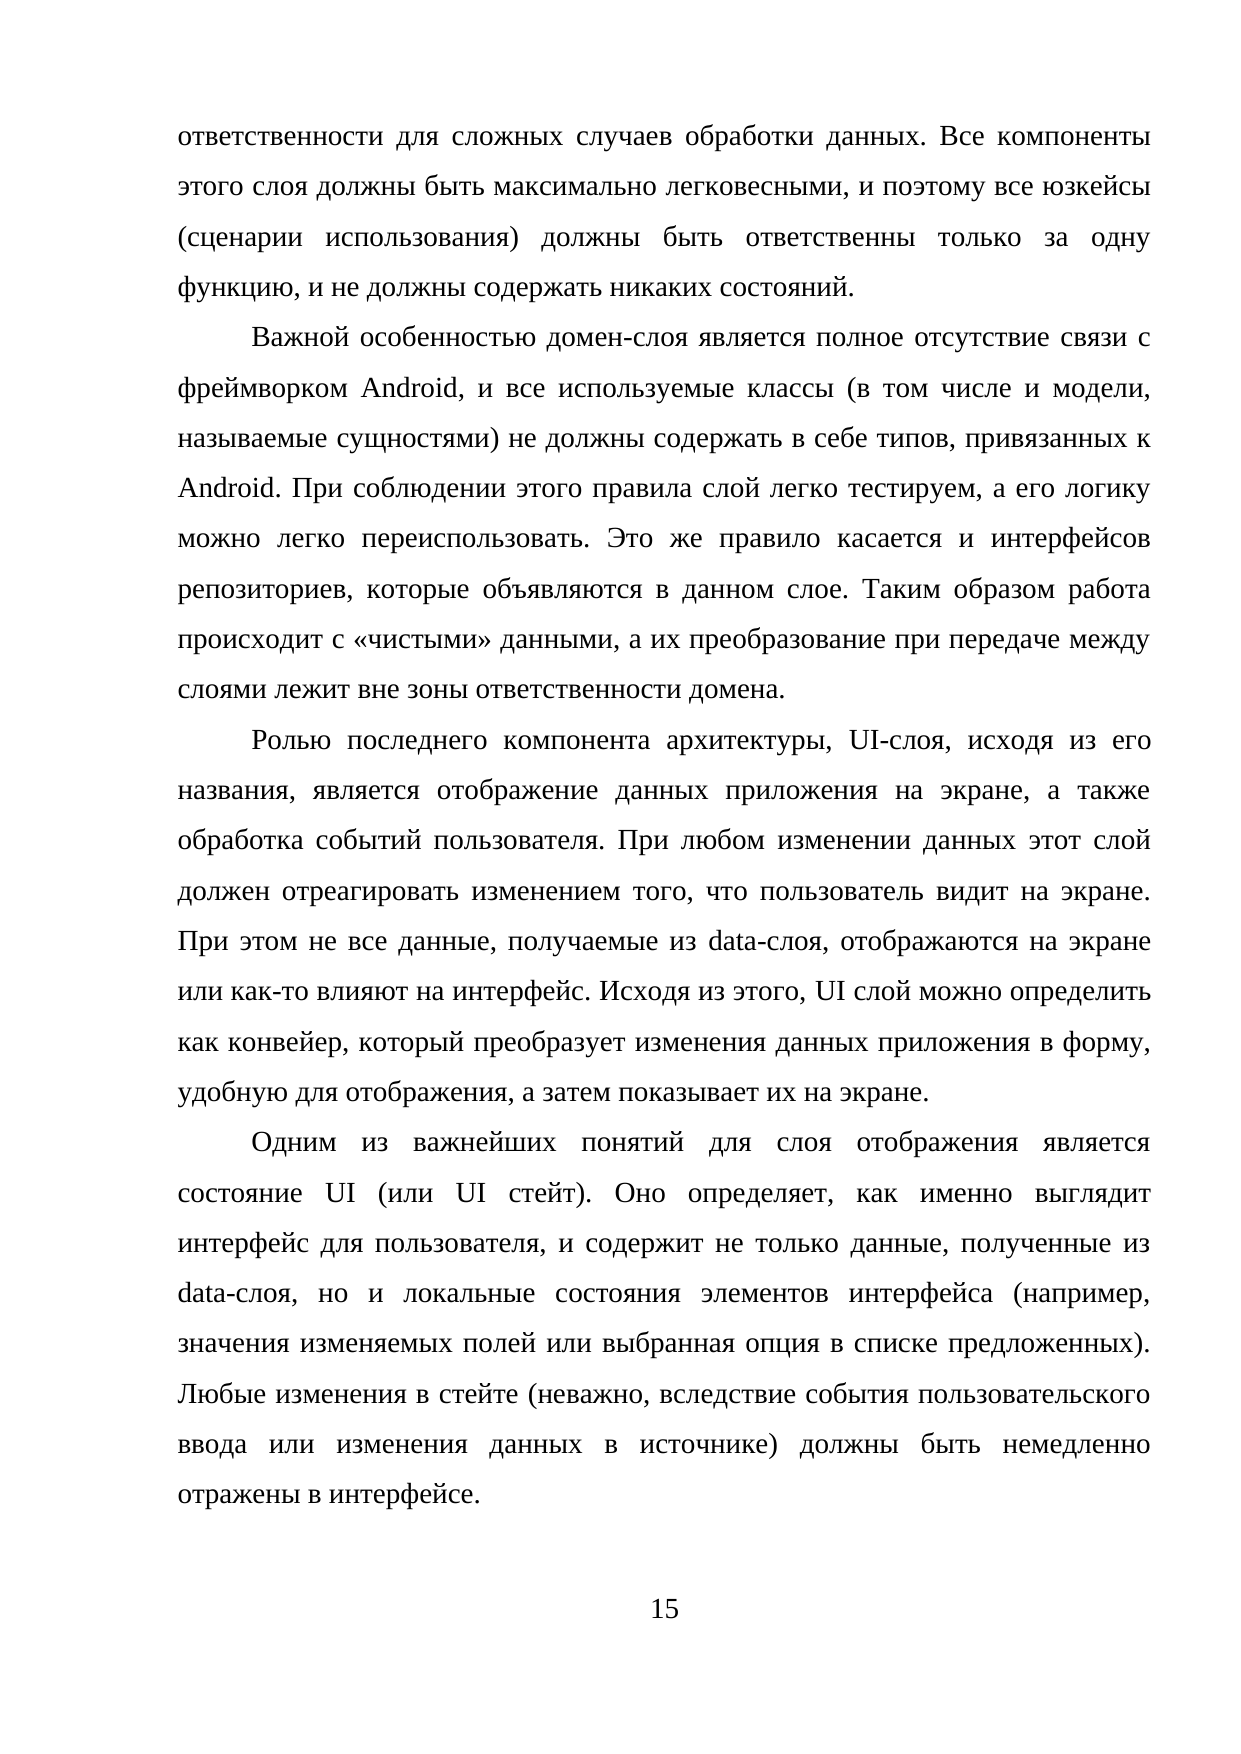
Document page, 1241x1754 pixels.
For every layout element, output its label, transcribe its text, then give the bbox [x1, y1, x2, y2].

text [177, 118, 1152, 303]
text Ролью последнего компонента архитектуры, UI-слоя, исходя из его названия, является отображение данных приложения на экране, а также обработка событий пользователя. При любом изменении данных этот слой должен отреагировать изменением того, что пользователь видит на экране. При этом не все данные, получаемые из data-слоя, отображаются на экране или как-то влияют на интерфейс. Исходя из этого, UI слой можно определить как конвейер, который преобразует изменения данных приложения в форму, удобную для отображения, а затем показывает их на экране. [177, 722, 1152, 1108]
text Важной особенностью домен-слоя является полное отсутствие связи с фреймворком Android, и все используемые классы (в том числе и модели, называемые сущностями) не должны содержать в себе типов, привязанных к Android. При соблюдении этого правила слой легко тестируем, а его логику можно легко переиспользовать. Это же правило касается и интерфейсов репозиториев, которые объявляются в данном слое. Таким образом работа происходит с «чистыми» данными, а их преобразование при передаче между слоями лежит вне зоны ответственности домена. [177, 319, 1152, 705]
text Одним из важнейших понятий для слоя отображения является состояние UI (или UI стейт). Оно определяет, как именно выглядит интерфейс для пользователя, и содержит не только данные, полученные из data-слоя, но и локальные состояния элементов интерфейса (например, значения изменяемых полей или выбранная опция в списке предложенных). Любые изменения в стейте (неважно, вследствие события пользовательского ввода или изменения данных в источнике) должны быть немедленно отражены в интерфейсе. [177, 1124, 1152, 1510]
